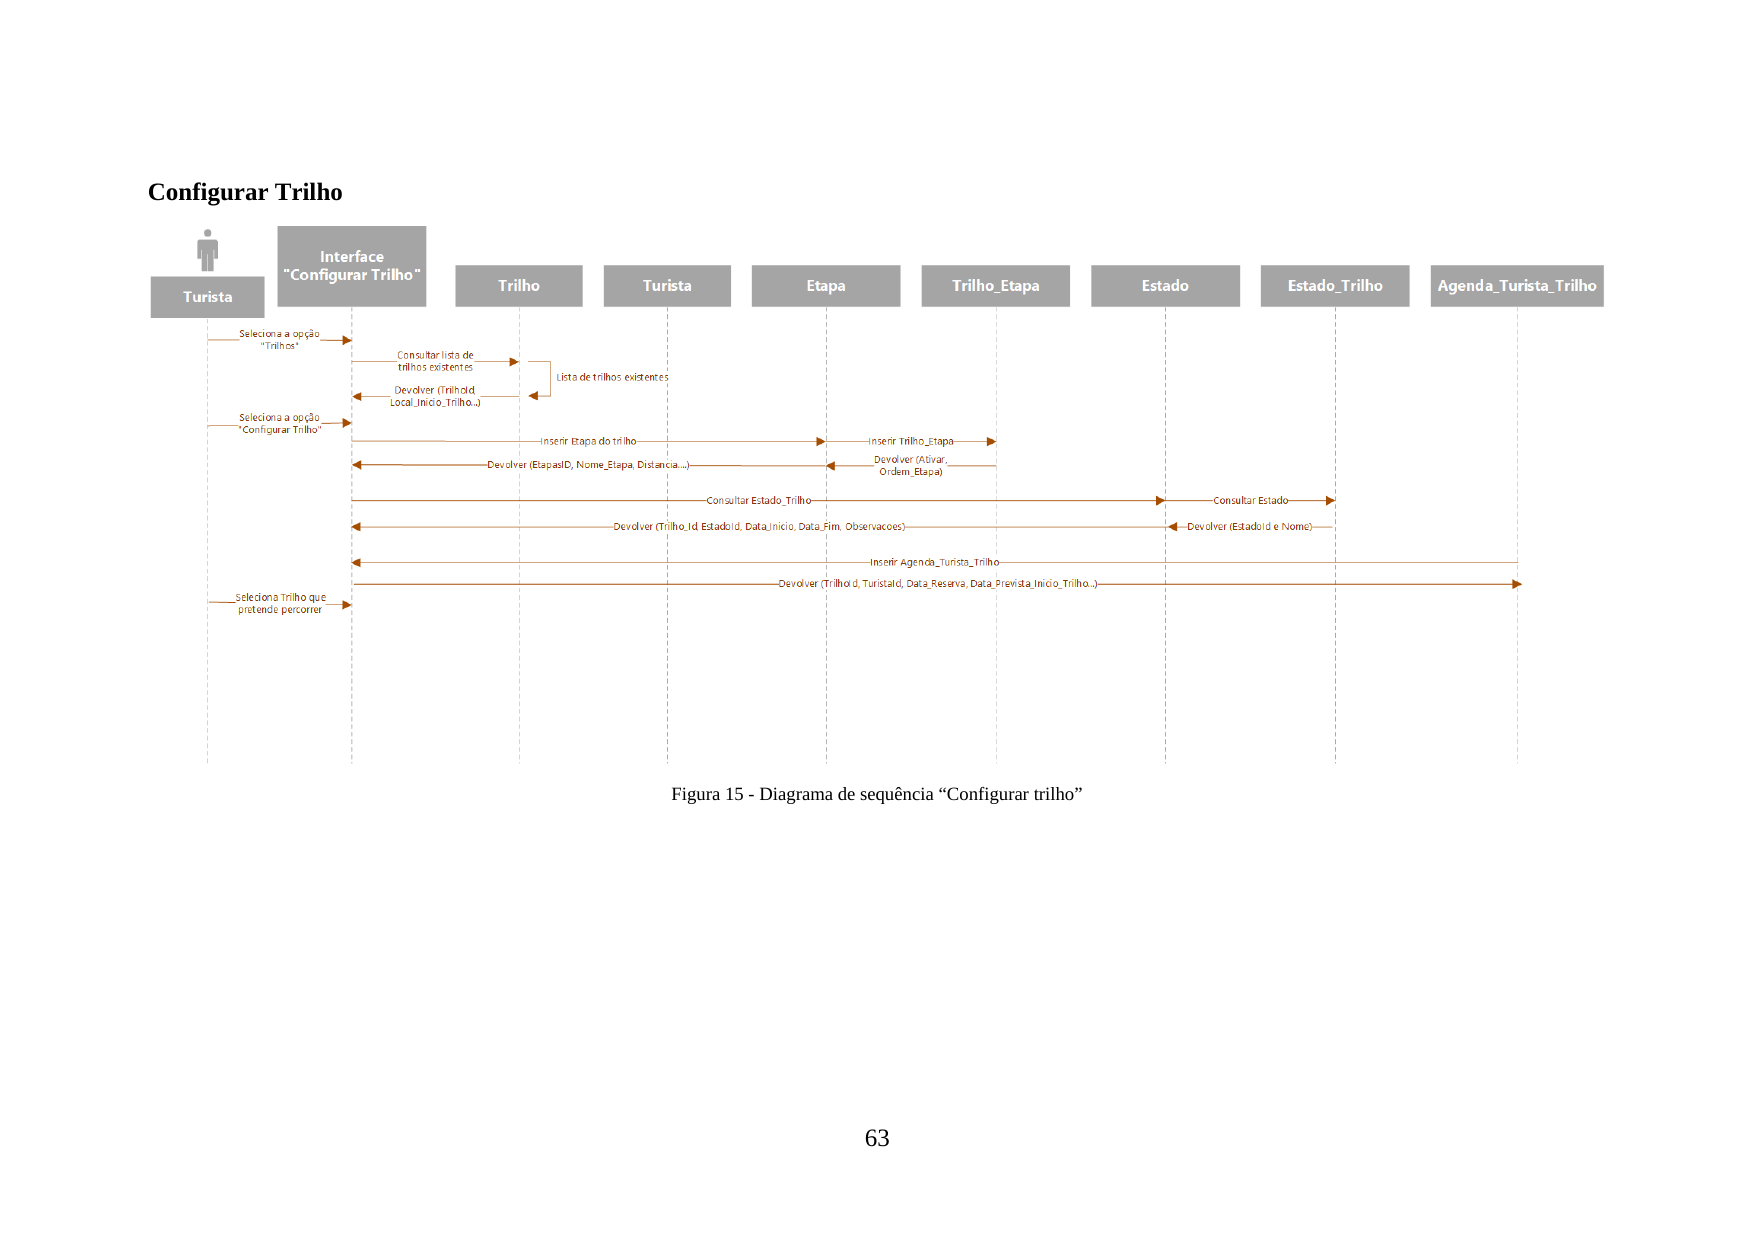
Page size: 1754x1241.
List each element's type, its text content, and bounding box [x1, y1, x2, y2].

picture [147, 225, 1607, 764]
text Configurar Trilho [148, 177, 1606, 206]
